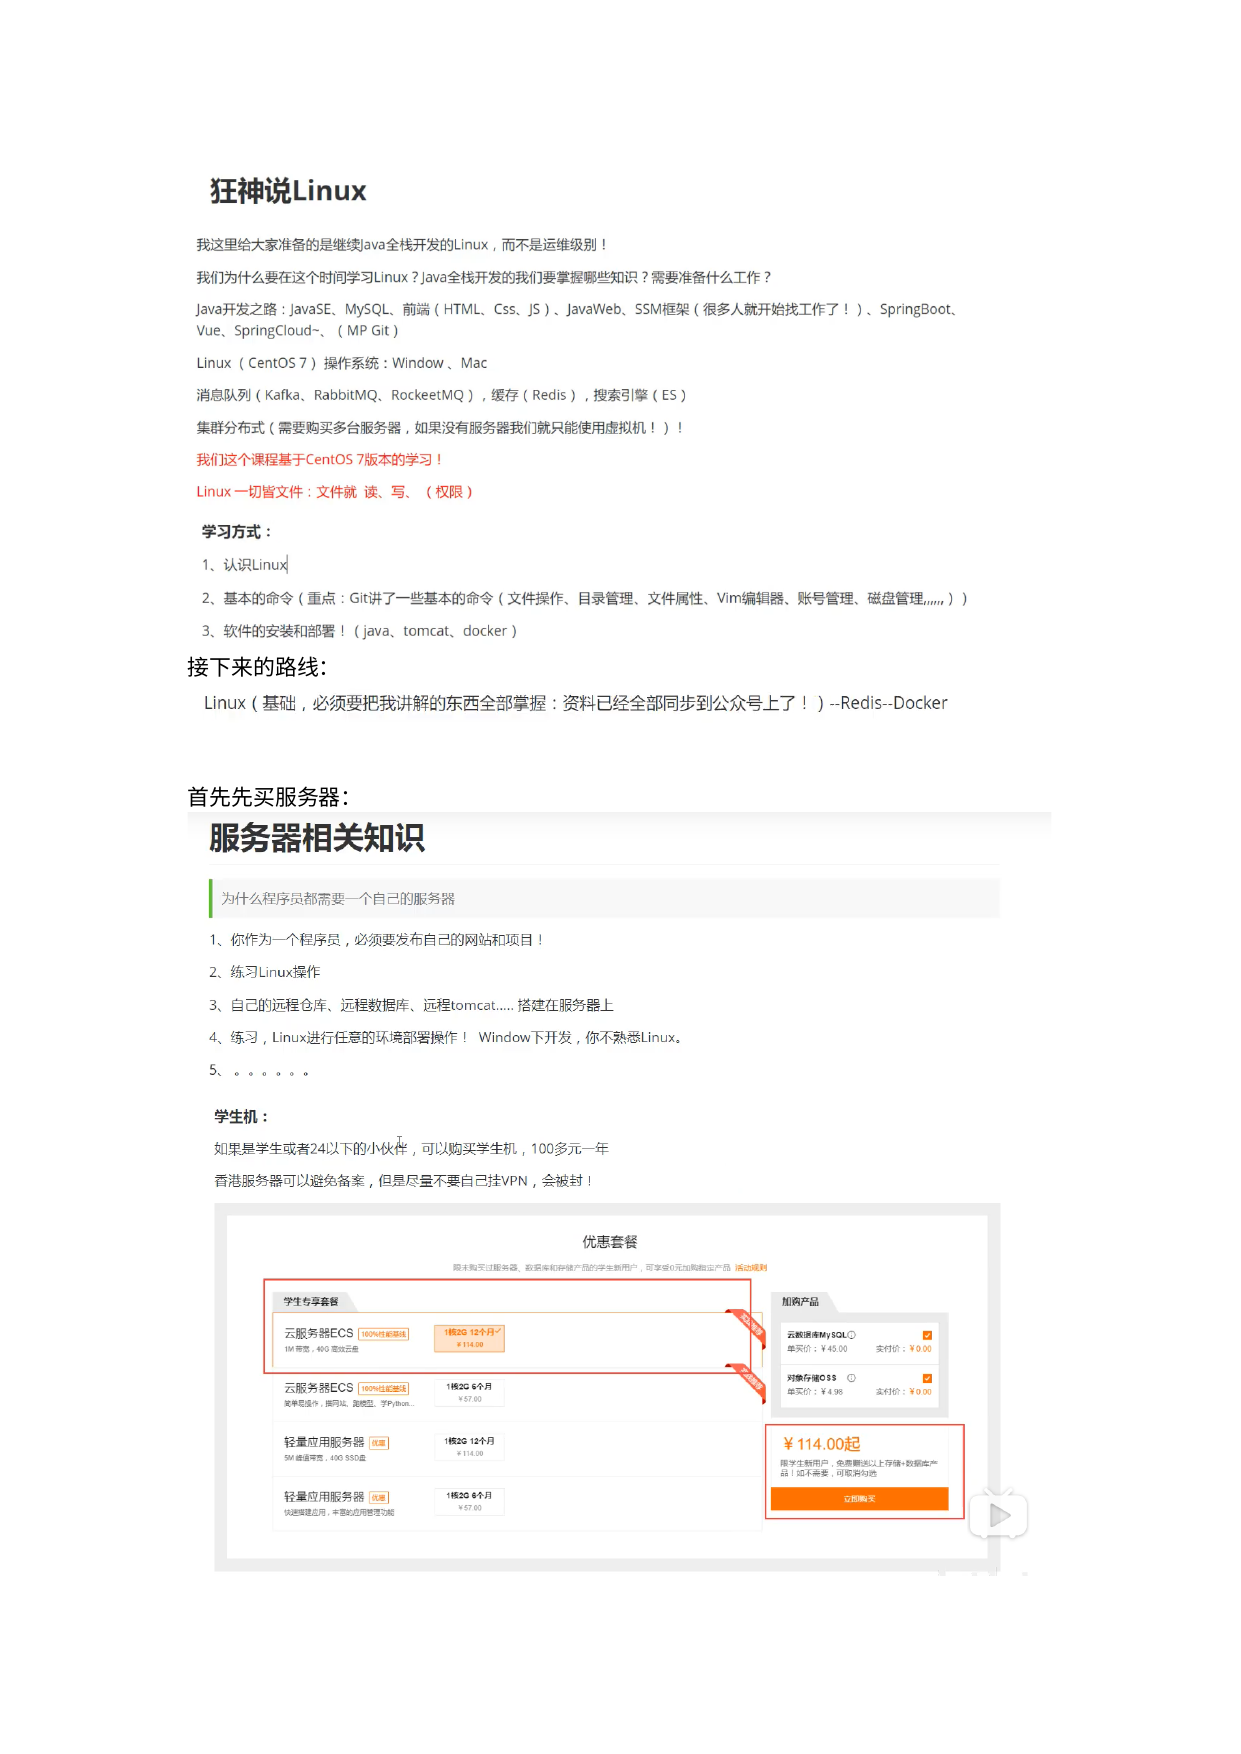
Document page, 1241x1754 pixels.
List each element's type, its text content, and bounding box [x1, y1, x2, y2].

picture [187, 227, 1052, 509]
picture [187, 519, 1047, 646]
picture [187, 1104, 1052, 1576]
text 首先先买服务器： [187, 779, 1053, 812]
text 接下来的路线： [187, 649, 1053, 682]
picture [187, 682, 1053, 723]
picture [187, 162, 1052, 213]
picture [187, 812, 1052, 1088]
